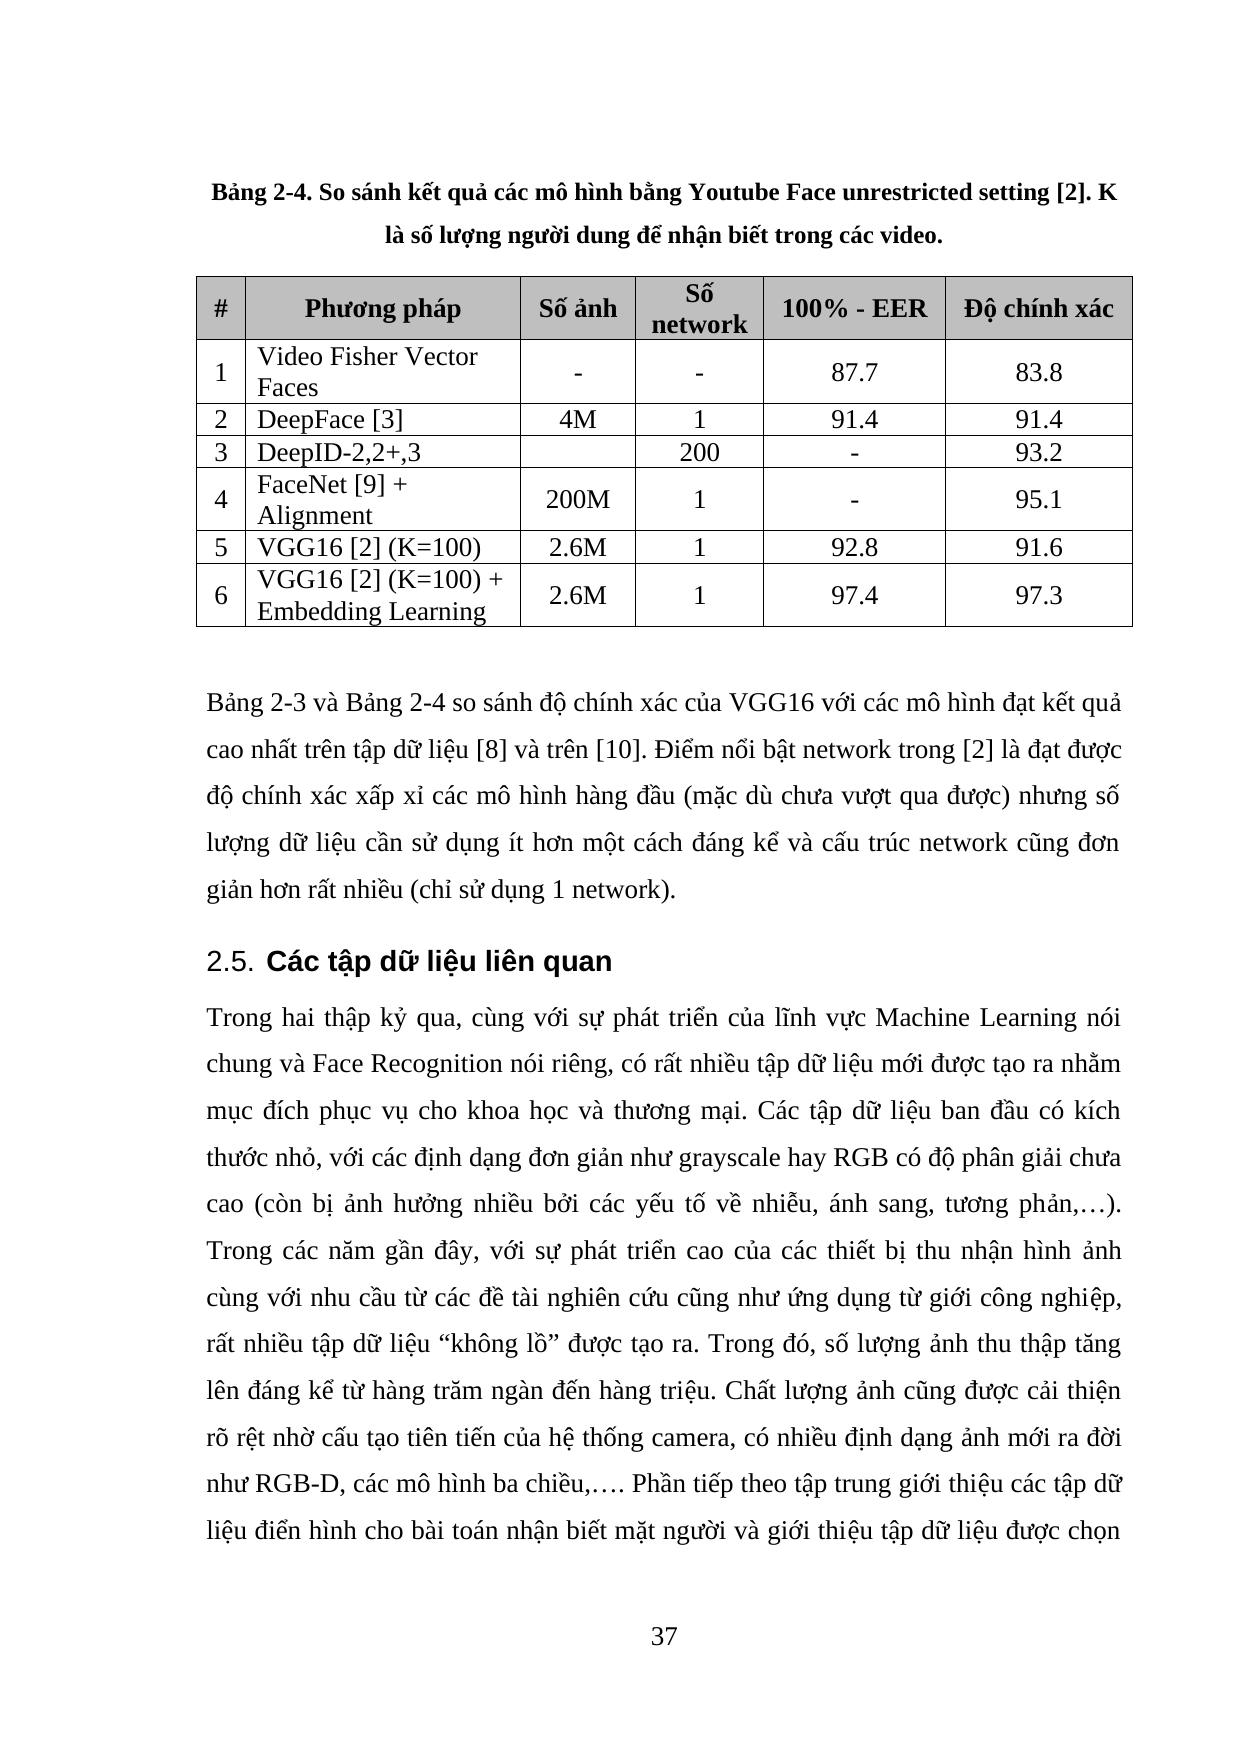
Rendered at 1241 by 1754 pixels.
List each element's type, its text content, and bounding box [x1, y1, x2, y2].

table_cell 97.3 [946, 564, 1132, 626]
table_cell 1 [197, 340, 245, 403]
table_cell 1 [636, 468, 763, 530]
table_header Số ảnh [521, 277, 635, 339]
table_cell 2.6M [521, 564, 635, 626]
table_header Phương pháp [246, 277, 520, 339]
table_cell 91.4 [764, 404, 945, 435]
table_cell 2 [197, 404, 245, 435]
table_cell - [764, 468, 945, 530]
table_header Độ chính xác [946, 277, 1132, 339]
table_cell 4 [197, 468, 245, 530]
table_cell DeepFace [246, 404, 520, 435]
table_cell 1 [636, 564, 763, 626]
table_cell 200 [636, 436, 763, 467]
table_cell 92.8 [764, 531, 945, 562]
table_cell 1 [636, 404, 763, 435]
table_cell - [521, 340, 635, 403]
subtitle Các tập dữ liệu liên quan [206, 944, 1122, 978]
table_cell 95.1 [946, 468, 1132, 530]
table_cell 2.6M [521, 531, 635, 562]
table_header # [197, 277, 245, 339]
table_cell 87.7 [764, 340, 945, 403]
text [206, 1001, 1122, 1545]
table_cell 91.6 [946, 531, 1132, 562]
table_cell 200M [521, 468, 635, 530]
table_cell 5 [197, 531, 245, 562]
table_header Số network [636, 277, 763, 339]
table_cell 83.8 [946, 340, 1132, 403]
table_header 100% - EER [764, 277, 945, 339]
text Bảng 2-2 và Bảng 2-3 so sánh độ chính xác của VGG16 với các mô hình đạt kết quả cao nhất trên tập dữ liệu và trên . Điểm nổi bật network trong là đạt được độ chính xác xấp xỉ các mô hình hàng đầu (mặc dù chưa vượt qua được) nhưng số lượng dữ liệu cần sử dụng ít hơn một cách đáng kể và cấu trúc network cũng đơn giản hơn rất nhiều (chỉ sử dụng 1 network). [206, 686, 1122, 904]
table_cell - [636, 340, 763, 403]
table_cell 91.4 [946, 404, 1132, 435]
table_cell 93.2 [946, 436, 1132, 467]
table_cell VGG16 (K=100) + Embedding Learning [246, 564, 520, 626]
table_cell 3 [197, 436, 245, 467]
table_cell - [764, 436, 945, 467]
table_cell FaceNet + Alignment [246, 468, 520, 530]
table_cell 6 [197, 564, 245, 626]
text Bảng -. So sánh kết quả các mô hình bằng Youtube Face unrestricted setting . K là số lượng người dung để nhận biết trong các video. [206, 177, 1122, 249]
table_cell VGG16 (K=100) [246, 531, 520, 562]
table_cell 97.4 [764, 564, 945, 626]
table_cell 1 [636, 531, 763, 562]
table_cell 4M [521, 404, 635, 435]
table_cell Video Fisher Vector Faces [246, 340, 520, 403]
table_cell DeepID-2,2+,3 [246, 436, 520, 467]
table_cell [521, 436, 635, 467]
